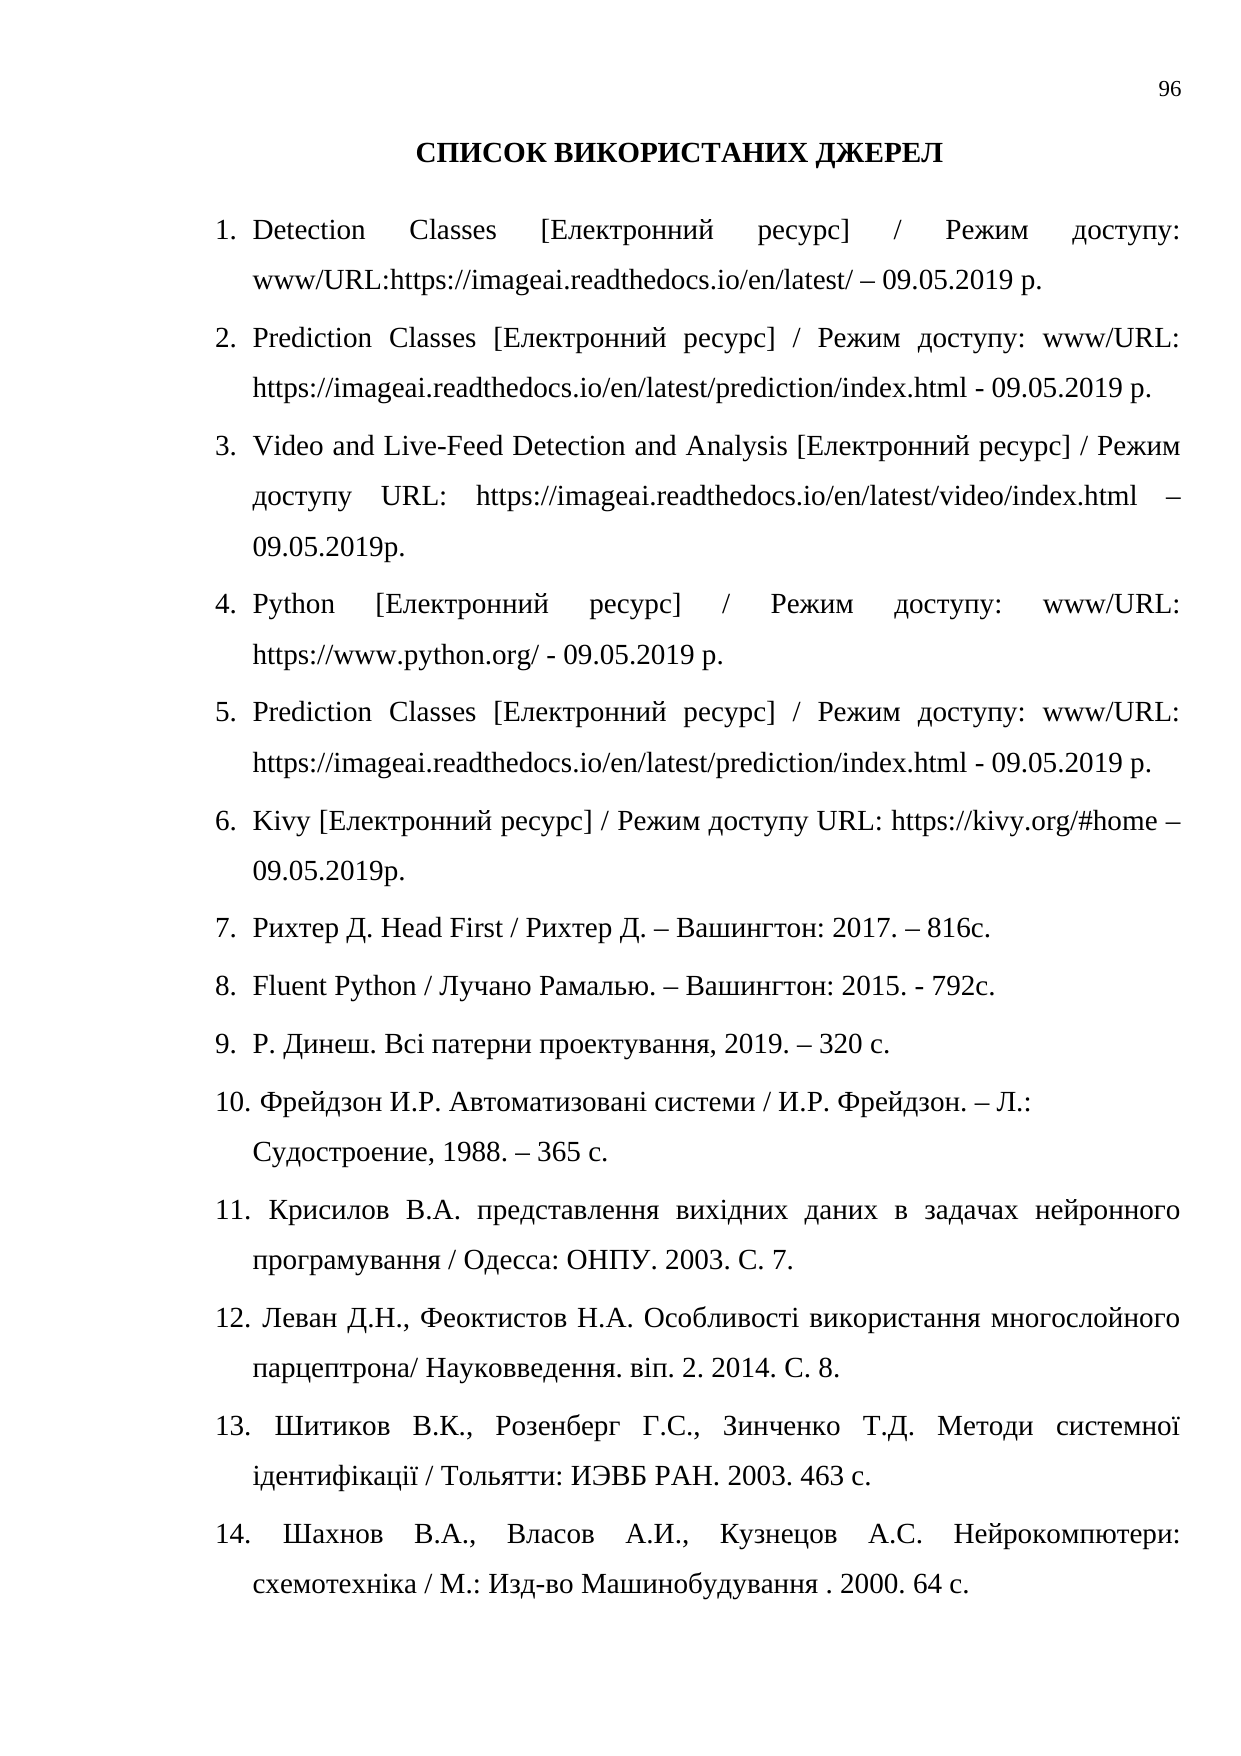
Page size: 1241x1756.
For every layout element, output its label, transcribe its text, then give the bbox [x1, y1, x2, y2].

list Шахнов В.А., Власов А.И., Кузнецов А.С. Нейрокомпютери: схемотехніка / М.: Изд-во Машинобудування . 2000. 64 с. [215, 1516, 1181, 1600]
list Крисилов В.А. представлення вихідних даних в задачах нейронного програмування / Одесса: ОНПУ. 2003. С. 7. [215, 1192, 1181, 1276]
list Шитиков В.К., Розенберг Г.С., Зинченко Т.Д. Методи системної ідентифікації / Тольятти: ИЭВБ РАН. 2003. 463 с. [215, 1408, 1181, 1492]
list Фрейдзон И.Р. Автоматизовані системи / И.Р. Фрейдзон. – Л.: Судостроение, 1988. – 365 с. [215, 1084, 1181, 1168]
list Prediction Classes [Електронний ресурс] / Режим доступу: www/URL: https://imageai.readthedocs.io/en/latest/prediction/index.html - 09.05.2019 р. [215, 320, 1181, 404]
list Detection Classes [Електронний ресурс] / Режим доступу: www/URL:https://imageai.readthedocs.io/en/latest/ – 09.05.2019 р. [215, 212, 1181, 296]
list Kivy [Електронний ресурс] / Режим доступу URL: https://kivy.org/#home – 09.05.2019р. [215, 803, 1181, 886]
list Леван Д.Н., Феоктистов Н.А. Особливості використання многослойного парцептрона/ Науковведення. віп. 2. 2014. С. 8. [215, 1300, 1181, 1384]
list Python [Електронний ресурс] / Режим доступу: www/URL: https://www.python.org/ - 09.05.2019 р. [215, 587, 1181, 670]
list Рихтер Д. Head First / Рихтер Д. – Вашингтон: 2017. – 816с. [215, 911, 1181, 944]
list Fluent Python / Лучано Рамалью. – Вашингтон: 2015. - 792с. [215, 968, 1181, 1002]
text СПИСОК ВИКОРИСТАНИХ ДЖЕРЕЛ [177, 135, 1181, 169]
list Video and Live-Feed Detection and Analysis [Електронний ресурс] / Режим доступу URL: https://imageai.readthedocs.io/en/latest/video/index.html – 09.05.2019р. [215, 428, 1181, 562]
list Prediction Classes [Електронний ресурс] / Режим доступу: www/URL: https://imageai.readthedocs.io/en/latest/prediction/index.html - 09.05.2019 р. [215, 694, 1181, 778]
list Р. Динеш. Всі патерни проектування, 2019. – 320 с. [215, 1026, 1181, 1059]
